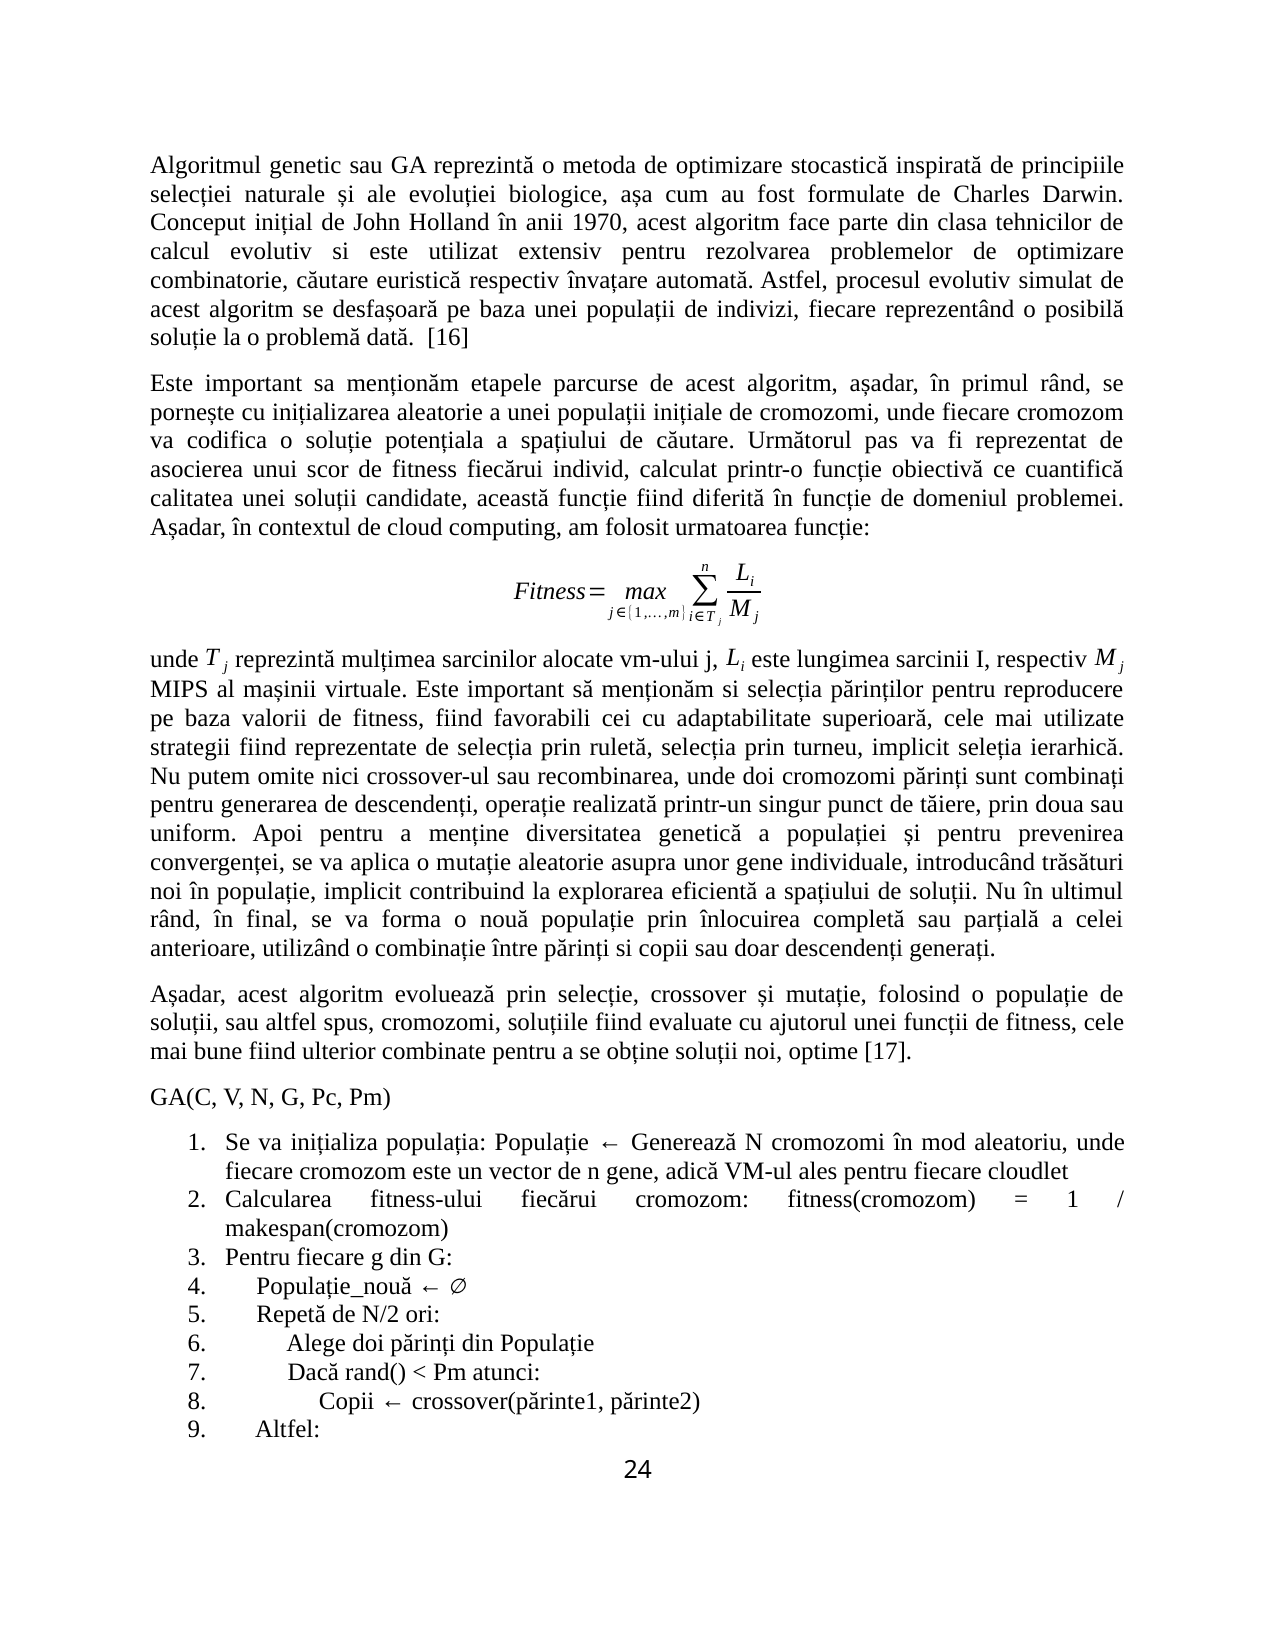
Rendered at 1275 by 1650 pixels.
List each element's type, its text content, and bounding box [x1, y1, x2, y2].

text Este important sa menționăm etapele parcurse de acest algoritm, așadar, în primul rând, se pornește cu inițializarea aleatorie a unei populații inițiale de cromozomi, unde fiecare cromozom va codifica o soluție potențiala a spațiului de căutare. Următorul pas va fi reprezentat de asocierea unui scor de fitness fiecărui individ, calculat printr-o funcție obiectivă ce cuantifică calitatea unei soluții candidate, această funcție fiind diferită în funcție de domeniul problemei. Așadar, în contextul de cloud computing, am folosit urmatoarea funcție: [150, 368, 1125, 540]
list Pentru fiecare g din G: [187, 1242, 1125, 1271]
text unde reprezintă mulțimea sarcinilor alocate vm-ului j, este lungimea sarcinii I, respectiv MIPS al mașinii virtuale. Este important să menționăm si selecția părinților pentru reproducere pe baza valorii de fitness, fiind favorabili cei cu adaptabilitate superioară, cele mai utilizate strategii fiind reprezentate de selecția prin ruletă, selecția prin turneu, implicit seleția ierarhică. Nu putem omite nici crossover-ul sau recombinarea, unde doi cromozomi părinți sunt combinați pentru generarea de descendenți, operație realizată printr-un singur punct de tăiere, prin doua sau uniform. Apoi pentru a menține diversitatea genetică a populației și pentru prevenirea convergenței, se va aplica o mutație aleatorie asupra unor gene individuale, introducând trăsături noi în populație, implicit contribuind la explorarea eficientă a spațiului de soluții. Nu în ultimul rând, în final, se va forma o nouă populație prin înlocuirea completă sau parțială a celei anterioare, utilizând o combinație între părinți si copii sau doar descendenți generați. [150, 643, 1125, 962]
list Dacă rand() < Pm atunci: [187, 1357, 1125, 1386]
text Așadar, acest algoritm evoluează prin selecție, crossover și mutație, folosind o populație de soluții, sau altfel spus, cromozomi, soluțiile fiind evaluate cu ajutorul unei funcții de fitness, cele mai bune fiind ulterior combinate pentru a se obține soluții noi, optime [17]. [150, 979, 1125, 1065]
list Populație_nouă [187, 1271, 1125, 1299]
list Se va inițializa populația: Populație Generează N cromozomi în mod aleatoriu, unde fiecare cromozom este un vector de n gene, adică VM-ul ales pentru fiecare cloudlet [187, 1127, 1125, 1184]
text GA(C, V, N, G, Pc, Pm) [150, 1082, 1125, 1110]
list Repetă de N/2 ori: [187, 1299, 1125, 1328]
text Algoritmul genetic sau GA reprezintă o metoda de optimizare stocastică inspirată de principiile selecției naturale și ale evoluției biologice, așa cum au fost formulate de Charles Darwin. Conceput inițial de John Holland în anii 1970, acest algoritm face parte din clasa tehnicilor de calcul evolutiv si este utilizat extensiv pentru rezolvarea problemelor de optimizare combinatorie, căutare euristică respectiv învațare automată. Astfel, procesul evolutiv simulat de acest algoritm se desfașoară pe baza unei populații de indivizi, fiecare reprezentând o posibilă soluție la o problemă dată. [16] [150, 150, 1125, 351]
list Copii crossover(părinte1, părinte2) [187, 1386, 1125, 1414]
list Altfel: [187, 1414, 1125, 1443]
list Alege doi părinți din Populație [187, 1328, 1125, 1357]
list Calcularea fitness-ului fiecărui cromozom: fitness(cromozom) = 1 / makespan(cromozom) [187, 1184, 1125, 1242]
